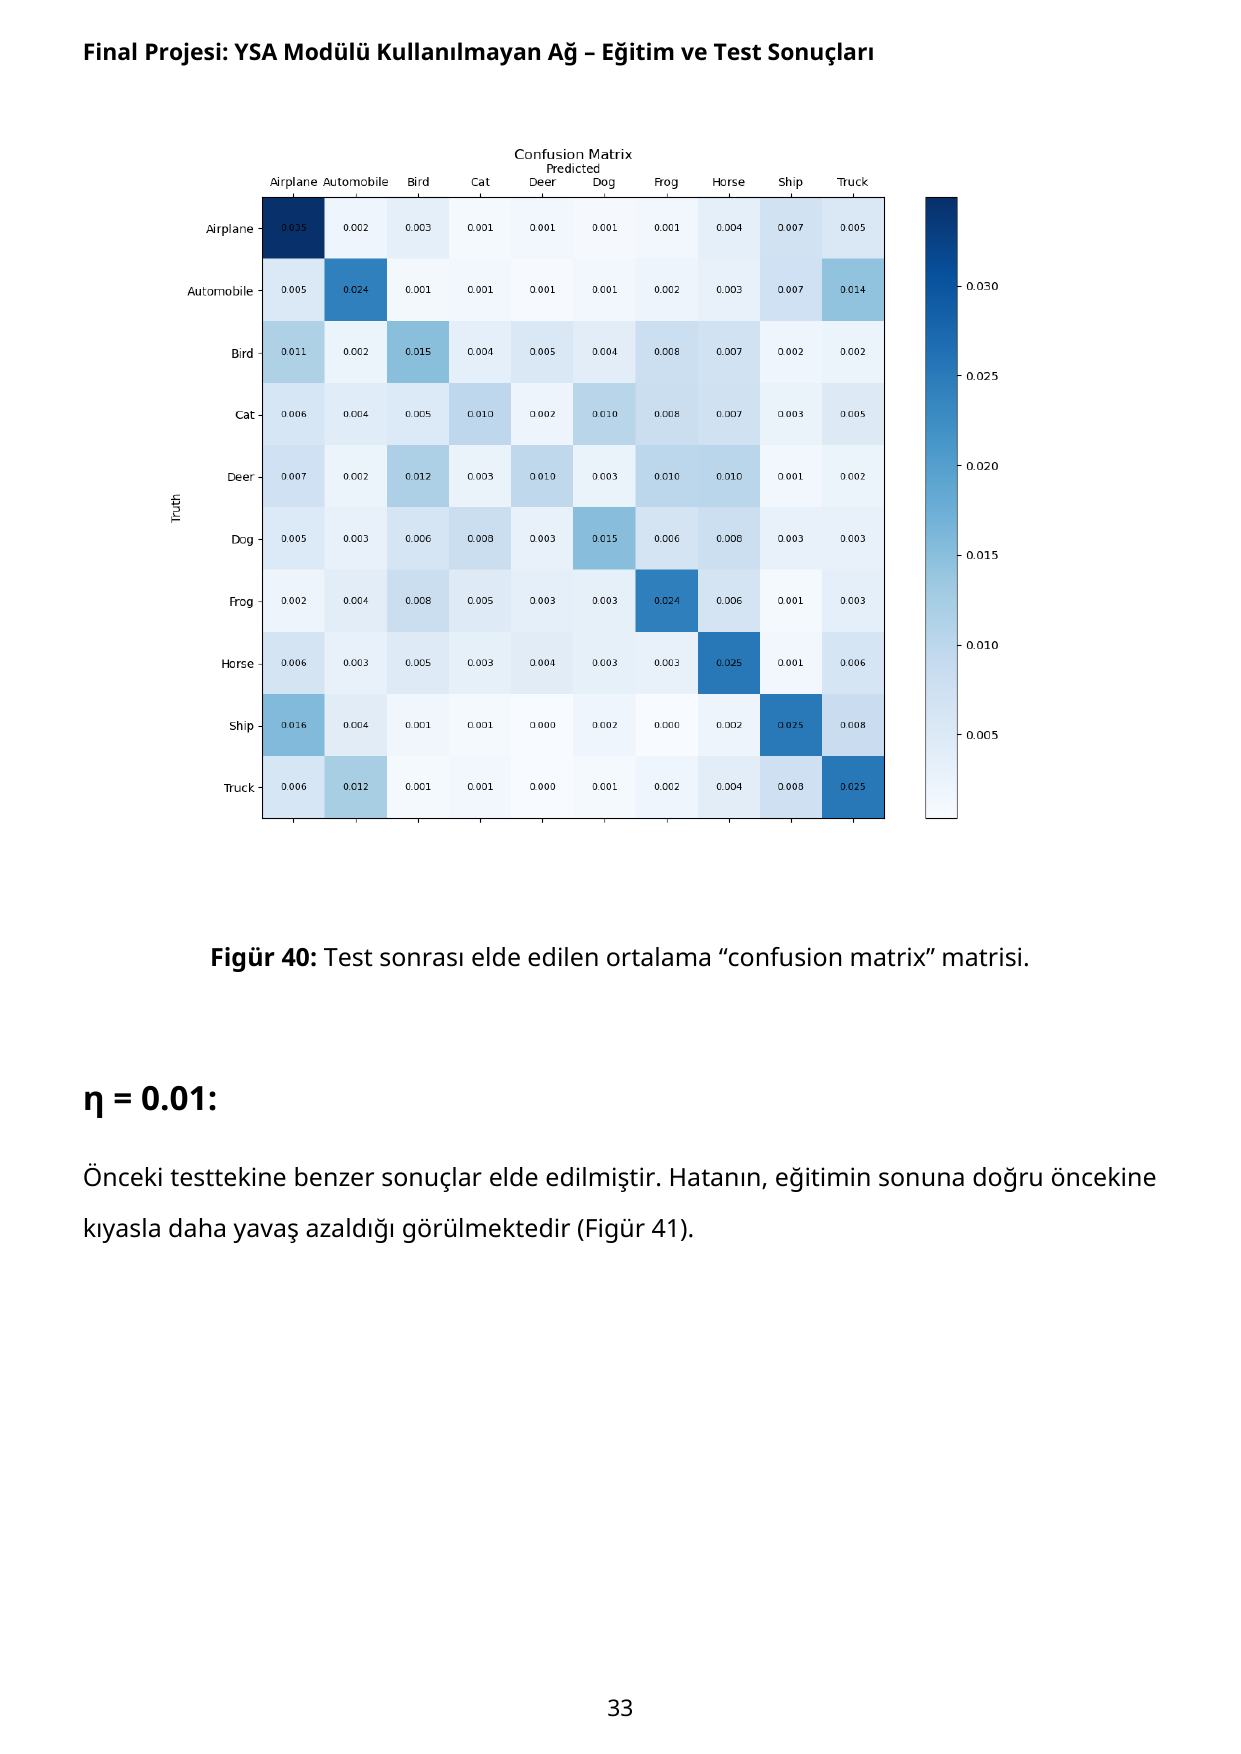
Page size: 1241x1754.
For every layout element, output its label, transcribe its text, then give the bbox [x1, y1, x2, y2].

picture [82, 100, 1158, 907]
text Figür 40: Test sonrası elde edilen ortalama “confusion matrix” matrisi. [83, 939, 1157, 973]
text η = 0.01: [83, 1075, 1157, 1120]
text Önceki testtekine benzer sonuçlar elde edilmiştir. Hatanın, eğitimin sonuna doğru öncekine kıyasla daha yavaş azaldığı görülmektedir (Figür 41). [83, 1159, 1157, 1245]
